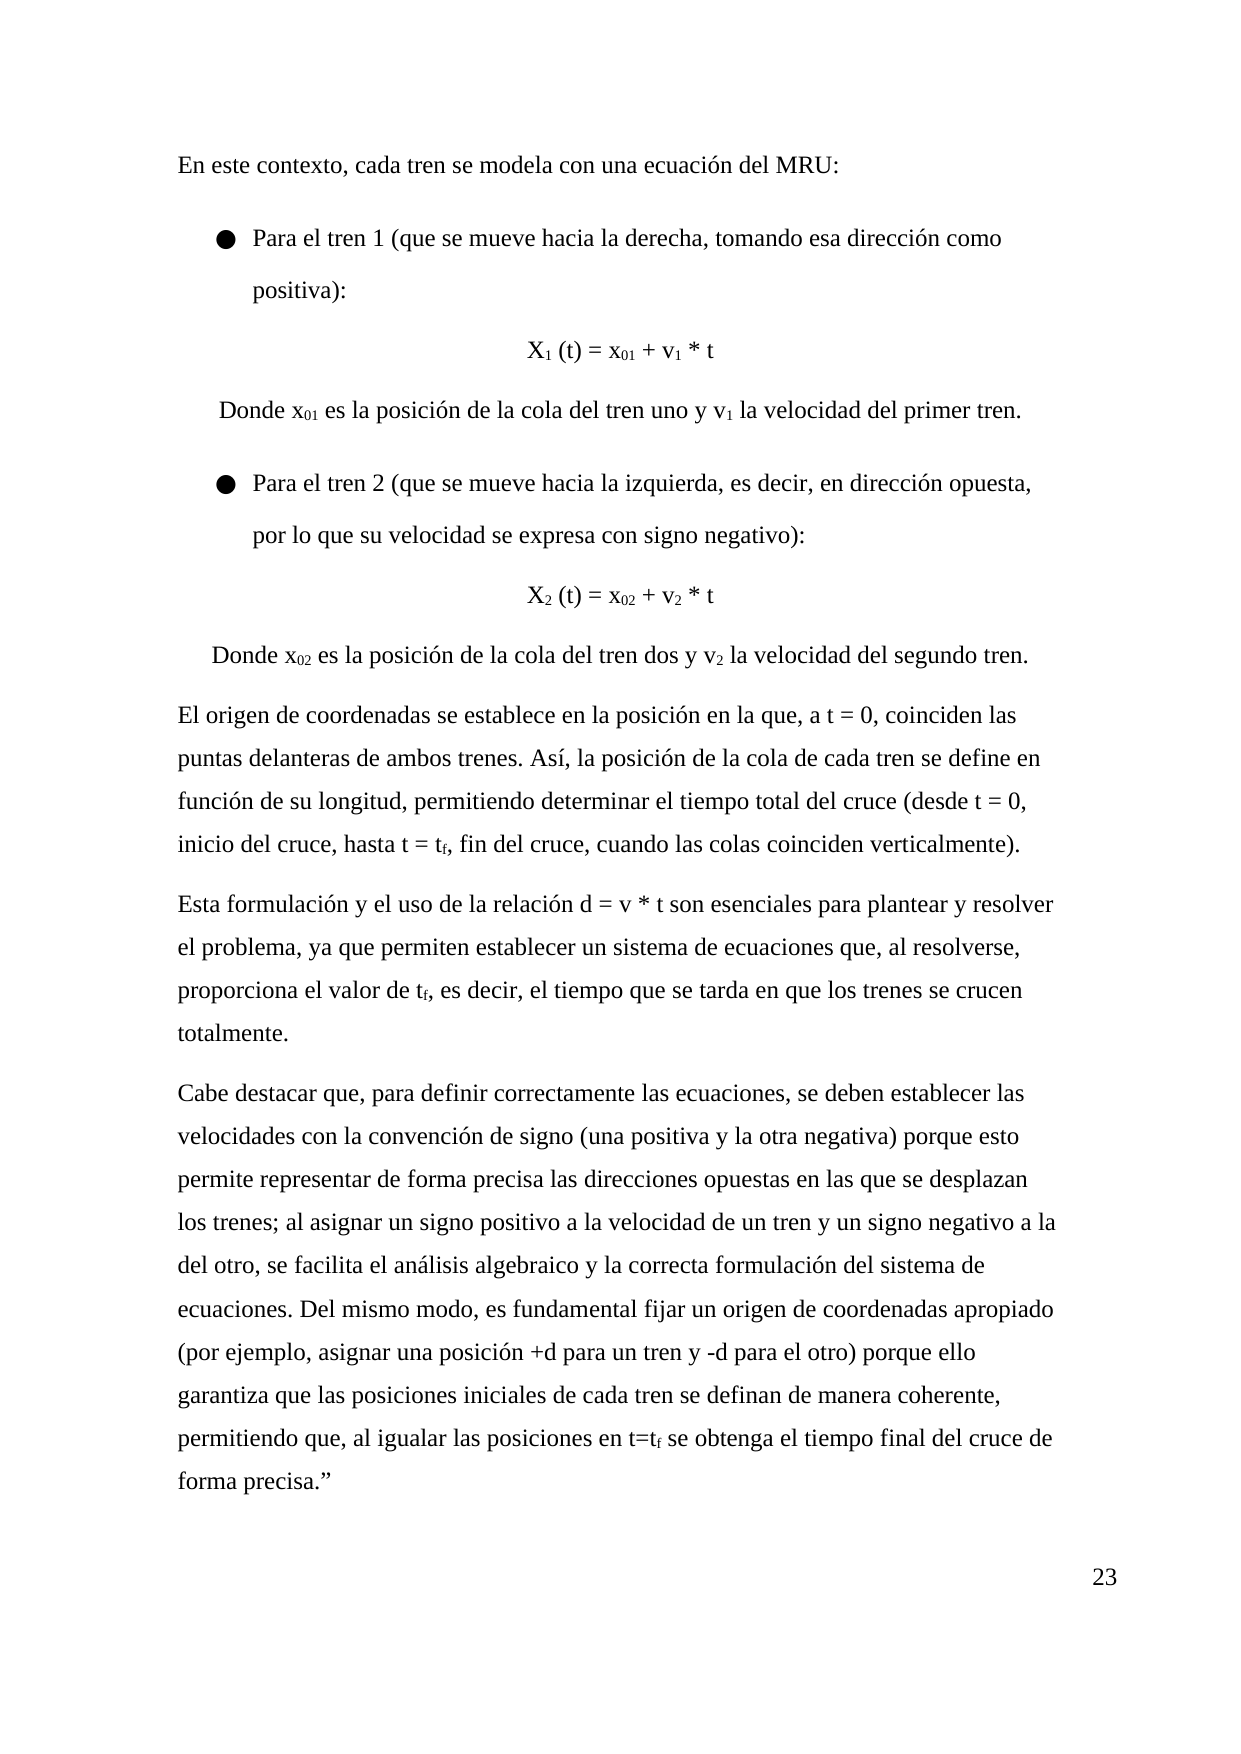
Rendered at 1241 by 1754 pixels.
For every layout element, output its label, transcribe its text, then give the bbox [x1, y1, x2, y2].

text Esta formulación y el uso de la relación d = v * t son esenciales para plantear y resolver el problema, ya que permiten establecer un sistema de ecuaciones que, al resolverse, proporciona el valor de tf, es decir, el tiempo que se tarda en que los trenes se crucen totalmente. [177, 889, 1063, 1047]
text Donde x01 es la posición de la cola del tren uno y v1 la velocidad del primer tren. [177, 395, 1063, 424]
text El origen de coordenadas se establece en la posición en la que, a t = 0, coinciden las puntas delanteras de ambos trenes. Así, la posición de la cola de cada tren se define en función de su longitud, permitiendo determinar el tiempo total del cruce (desde t = 0, inicio del cruce, hasta t = tf, fin del cruce, cuando las colas coinciden verticalmente). [177, 700, 1063, 858]
list Para el tren 2 (que se mueve hacia la izquierda, es decir, en dirección opuesta, por lo que su velocidad se expresa con signo negativo): [215, 455, 1063, 549]
text X1 (t) = x01 + v1 * t [177, 335, 1063, 364]
list Para el tren 1 (que se mueve hacia la derecha, tomando esa dirección como positiva): [215, 210, 1063, 304]
text En este contexto, cada tren se modela con una ecuación del MRU: [177, 150, 1063, 179]
text Donde x02 es la posición de la cola del tren dos y v2 la velocidad del segundo tren. [177, 640, 1063, 669]
text Cabe destacar que, para definir correctamente las ecuaciones, se deben establecer las velocidades con la convención de signo (una positiva y la otra negativa) porque esto permite representar de forma precisa las direcciones opuestas en las que se desplazan los trenes; al asignar un signo positivo a la velocidad de un tren y un signo negativo a la del otro, se facilita el análisis algebraico y la correcta formulación del sistema de ecuaciones. Del mismo modo, es fundamental fijar un origen de coordenadas apropiado (por ejemplo, asignar una posición +d para un tren y -d para el otro) porque ello garantiza que las posiciones iniciales de cada tren se definan de manera coherente, permitiendo que, al igualar las posiciones en t=tf se obtenga el tiempo final del cruce de forma precisa.” [177, 1078, 1063, 1495]
text X2 (t) = x02 + v2 * t [177, 580, 1063, 609]
